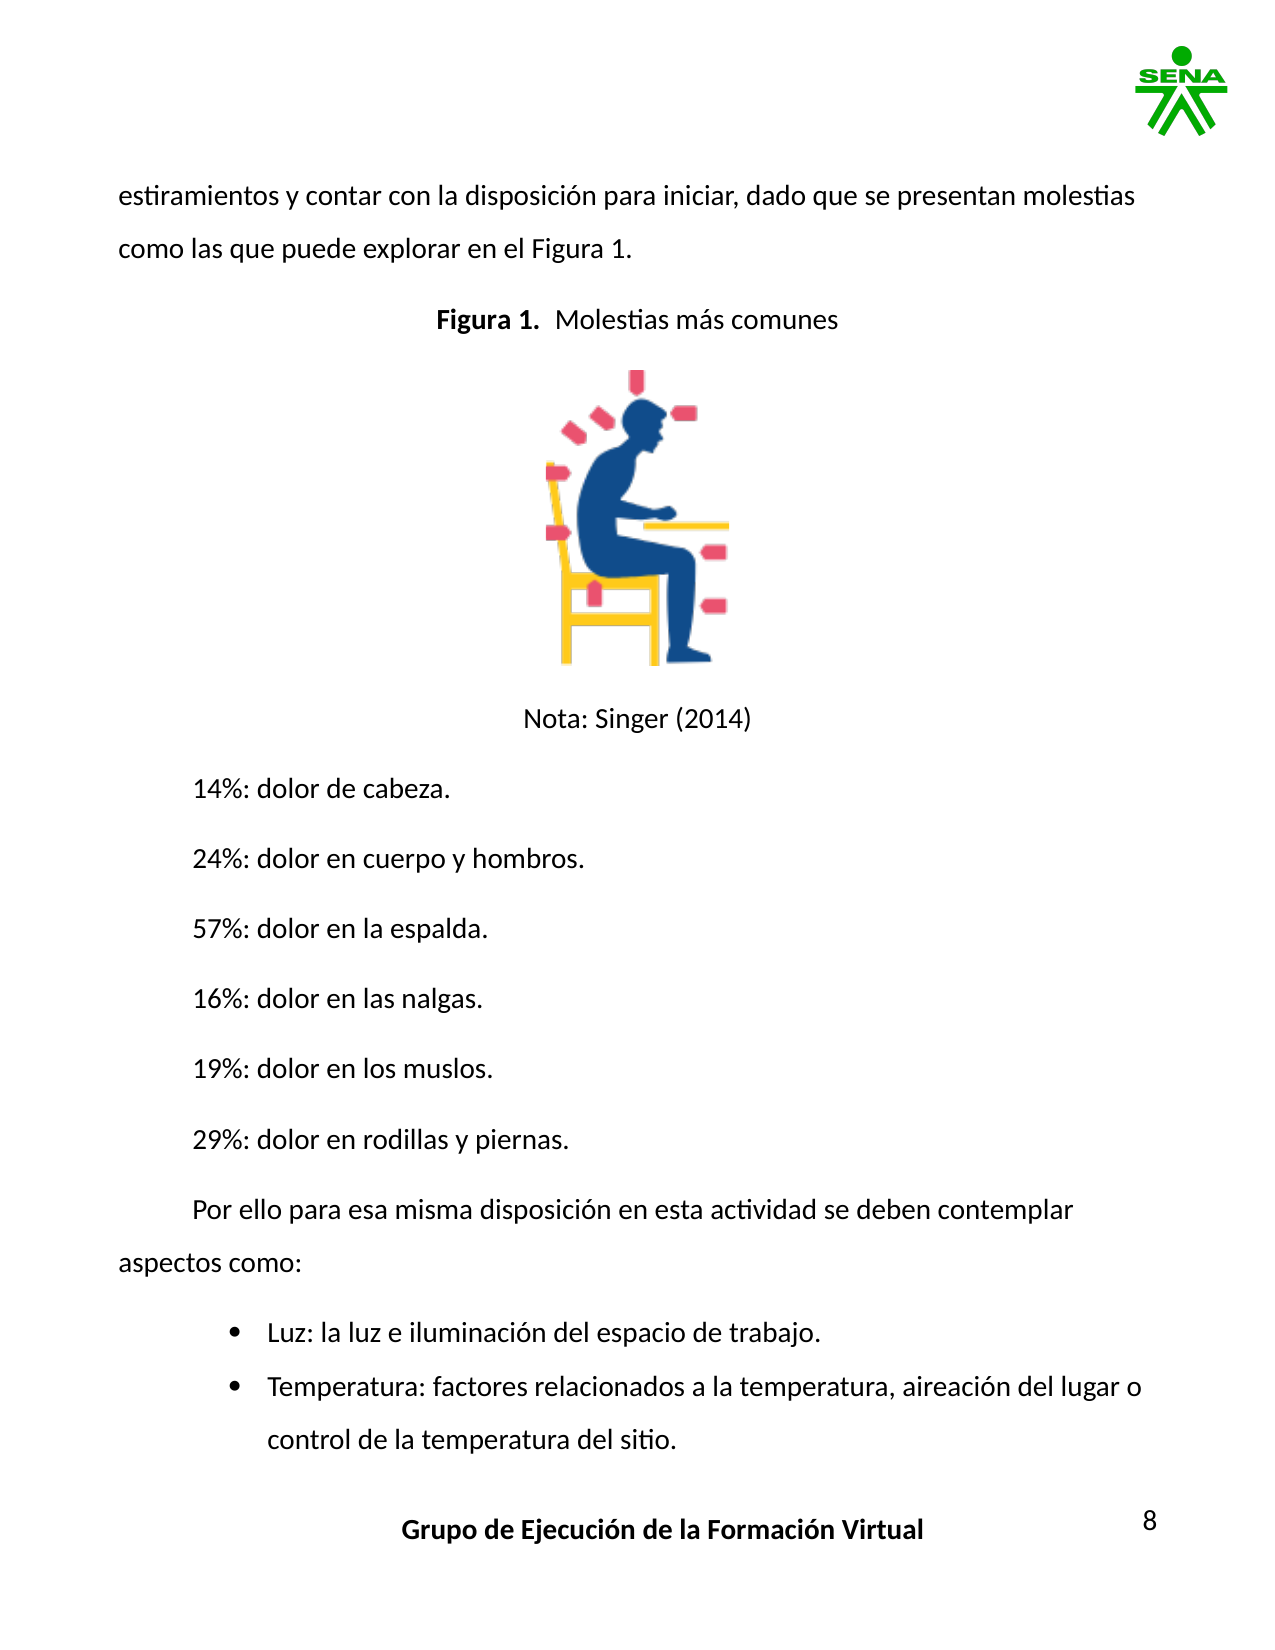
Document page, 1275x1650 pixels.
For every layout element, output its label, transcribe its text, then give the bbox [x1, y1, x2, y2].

picture [545, 370, 730, 666]
text 57%: dolor en la espalda. [118, 910, 1157, 946]
text Molestias más comunes [118, 301, 1157, 336]
text Por ello para esa misma disposición en esta actividad se deben contemplar aspectos como: [118, 1191, 1157, 1280]
text 19%: dolor en los muslos. [118, 1051, 1157, 1086]
text 29%: dolor en rodillas y piernas. [118, 1121, 1157, 1156]
text 24%: dolor en cuerpo y hombros. [118, 840, 1157, 876]
picture [1135, 46, 1228, 136]
list Temperatura: factores relacionados a la temperatura, aireación del lugar o control de la temperatura del sitio. [229, 1368, 1157, 1457]
text Nota: Singer (2014) [118, 700, 1157, 736]
list Luz: la luz e iluminación del espacio de trabajo. [229, 1314, 1157, 1350]
text 16%: dolor en las nalgas. [118, 981, 1157, 1016]
text 14%: dolor de cabeza. [118, 770, 1157, 806]
